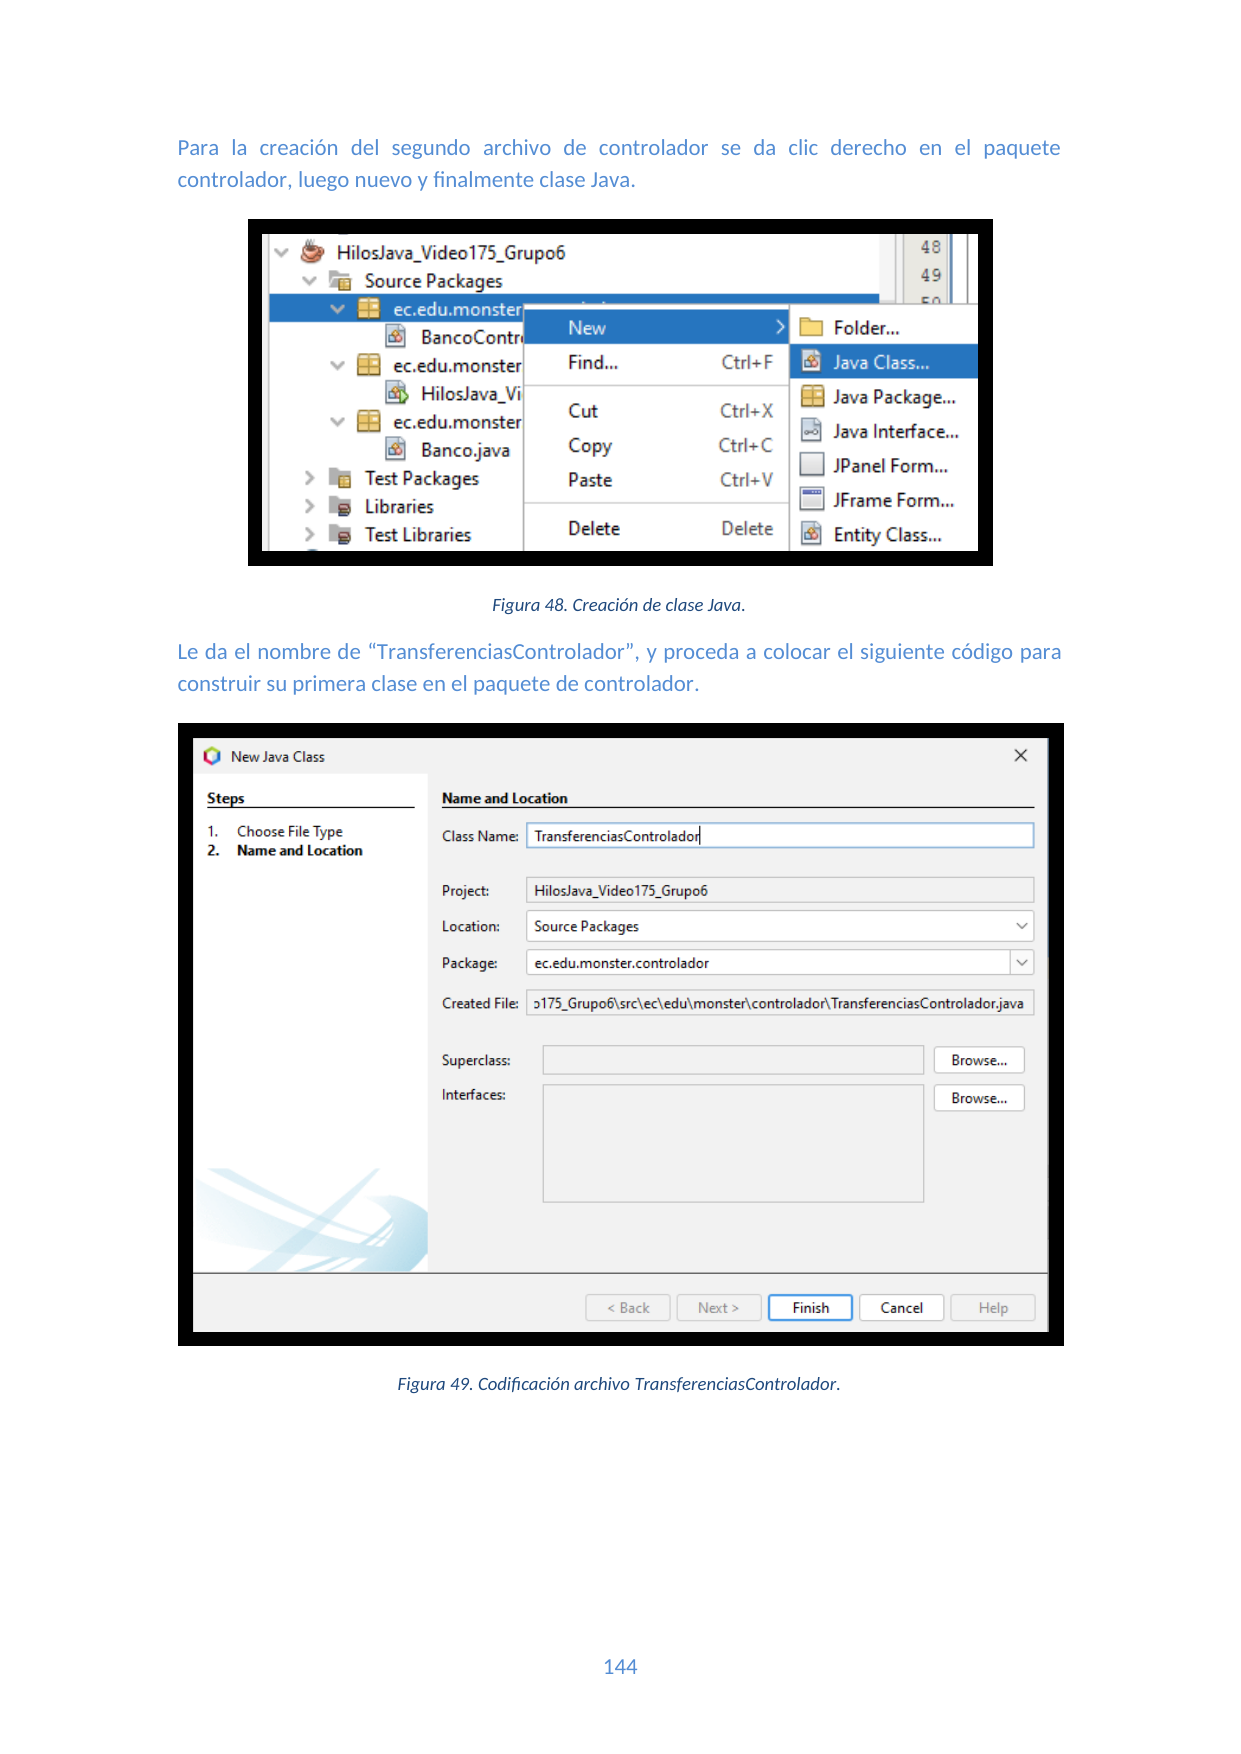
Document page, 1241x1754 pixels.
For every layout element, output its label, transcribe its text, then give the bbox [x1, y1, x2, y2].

text Figura 48. Creación de clase Java. [177, 593, 1063, 616]
text Le da el nombre de “TransferenciasControlador”, y proceda a colocar el siguiente código para construir su primera clase en el paquete de controlador. [177, 637, 1063, 697]
text Figura 49. Codificación archivo TransferenciasControlador. [177, 1372, 1063, 1395]
text Para la creación del segundo archivo de controlador se da clic derecho en el paquete controlador, luego nuevo y finalmente clase Java. [177, 133, 1063, 193]
picture [262, 234, 978, 551]
picture [193, 738, 1049, 1332]
